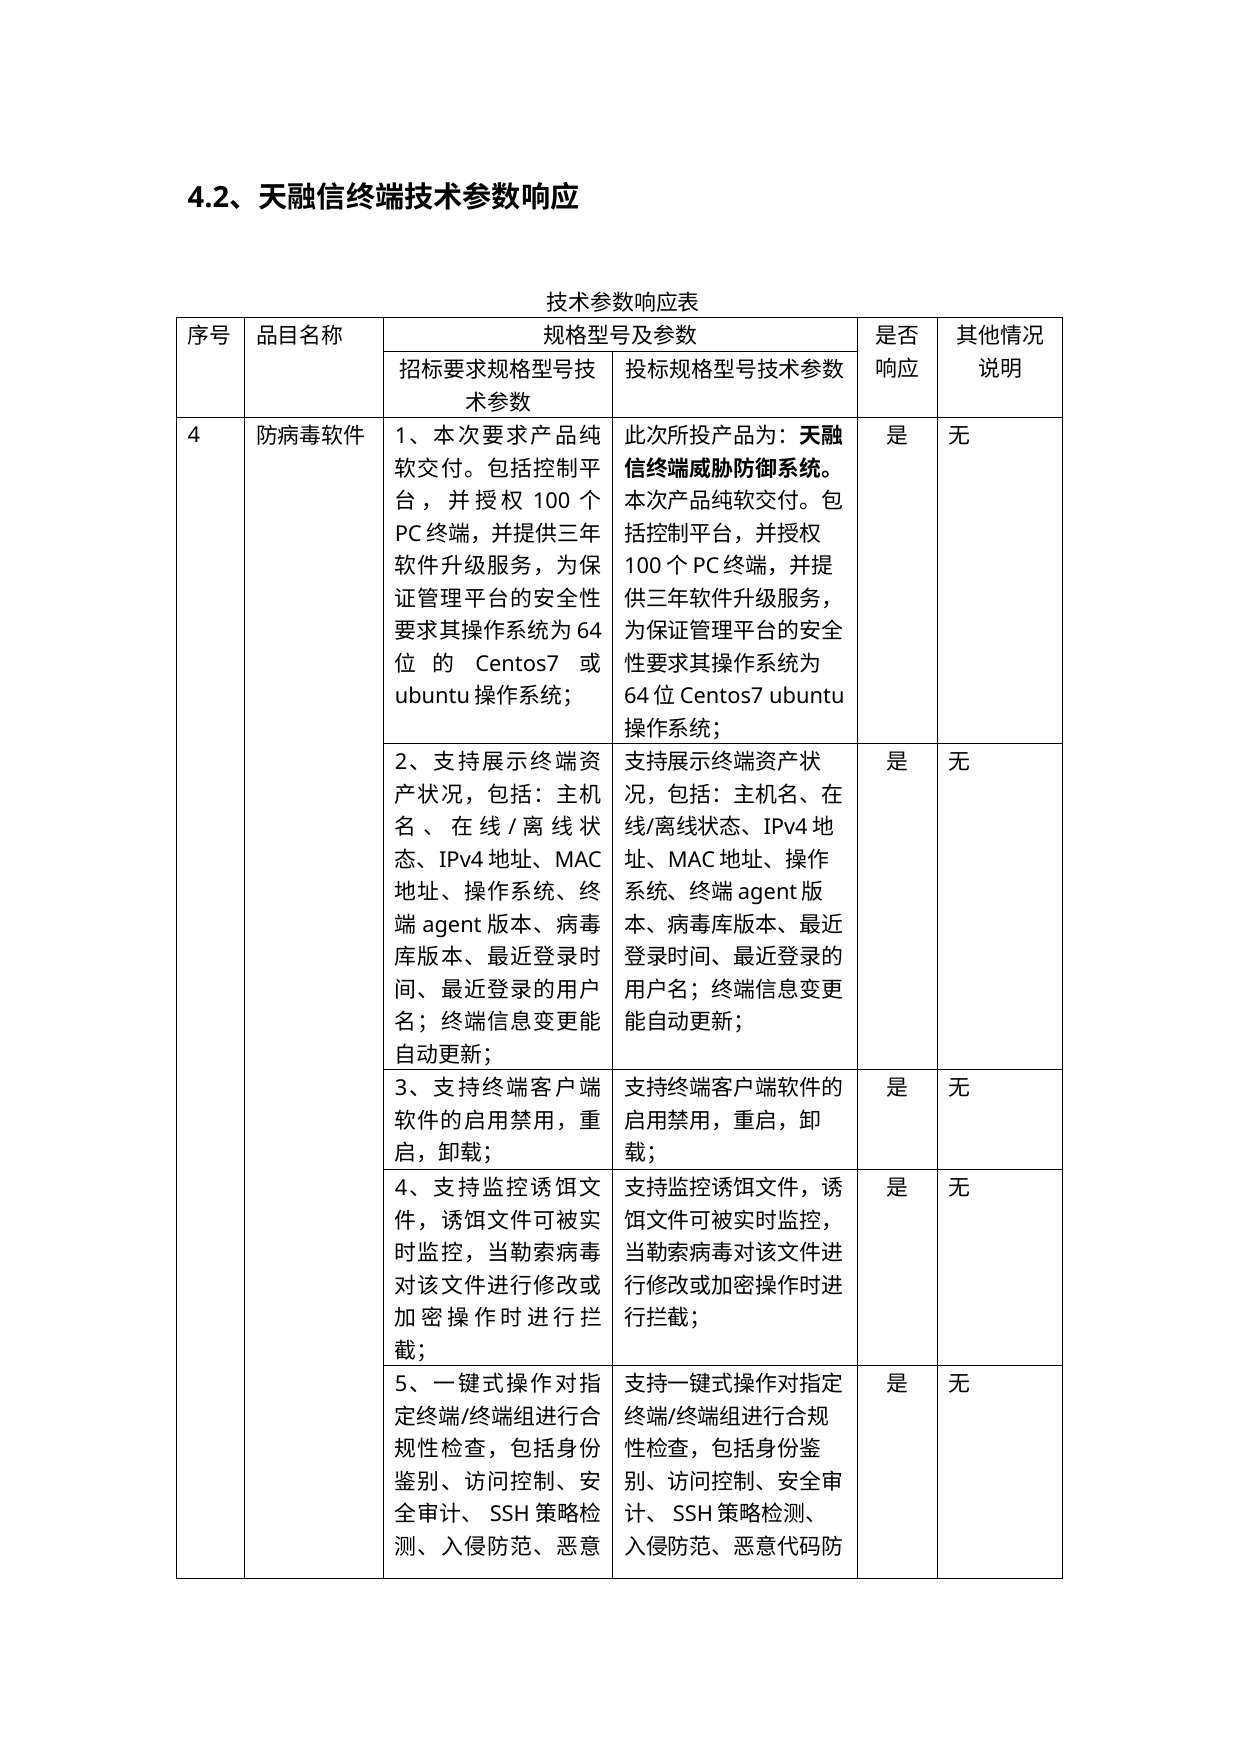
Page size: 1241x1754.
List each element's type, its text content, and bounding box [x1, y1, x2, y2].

table_cell 无 [938, 1170, 1062, 1365]
table_cell 无 [938, 418, 1062, 743]
table_header 其他情况说明 [938, 318, 1062, 417]
table_cell 此次所投产品为：天融信终端威胁防御系统。 本次产品纯软交付。包括控制平台，并授权100个PC终端，并提供三年软件升级服务，为保证管理平台的安全性要求其操作系统为64位Centos7 ubuntu操作系统； [613, 418, 857, 743]
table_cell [613, 1366, 857, 1578]
table_cell 支持展示终端资产状况，包括：主机名、在线/离线状态、IPv4地址、MAC地址、操作系统、终端agent版本、病毒库版本、最近登录时间、最近登录的用户名；终端信息变更能自动更新； [613, 744, 857, 1069]
table_cell 4 [177, 418, 244, 1578]
table_cell 1、本次要求产品纯软交付。包括控制平台，并授权100个PC终端，并提供三年软件升级服务，为保证管理平台的安全性要求其操作系统为64位的Centos7或ubuntu操作系统； [384, 418, 612, 743]
table_header 品目名称 [245, 318, 383, 417]
table_header 是否响应 [858, 318, 937, 417]
subtitle 4.2、天融信终端技术参数响应 [187, 162, 1053, 227]
table_cell 投标规格型号技术参数 [613, 352, 857, 417]
table_cell 是 [858, 418, 937, 743]
table_cell 无 [938, 744, 1062, 1069]
table_cell 4、支持监控诱饵文件，诱饵文件可被实时监控，当勒索病毒对该文件进行修改或加密操作时进行拦截； [384, 1170, 612, 1365]
table_cell 招标要求规格型号技术参数 [384, 352, 612, 417]
table_header 序号 [177, 318, 244, 417]
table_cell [384, 1366, 612, 1578]
table_cell 2、支持展示终端资产状况，包括：主机名、在线/离线状态、IPv4地址、MAC地址、操作系统、终端agent版本、病毒库版本、最近登录时间、最近登录的用户名；终端信息变更能自动更新； [384, 744, 612, 1069]
table_cell 支持终端客户端软件的启用禁用，重启，卸载； [613, 1070, 857, 1169]
table_cell 是 [858, 1070, 937, 1169]
table_cell 支持监控诱饵文件，诱饵文件可被实时监控，当勒索病毒对该文件进行修改或加密操作时进行拦截； [613, 1170, 857, 1365]
text 技术参数响应表 [187, 284, 1053, 317]
table_cell 防病毒软件 [245, 418, 383, 1578]
table_cell 无 [938, 1070, 1062, 1169]
table_cell 是 [858, 744, 937, 1069]
table_cell 是 [858, 1170, 937, 1365]
table_cell 3、支持终端客户端软件的启用禁用，重启，卸载； [384, 1070, 612, 1169]
table_header 规格型号及参数 [384, 318, 857, 351]
table_cell 无 [938, 1366, 1062, 1578]
table_cell 是 [858, 1366, 937, 1578]
